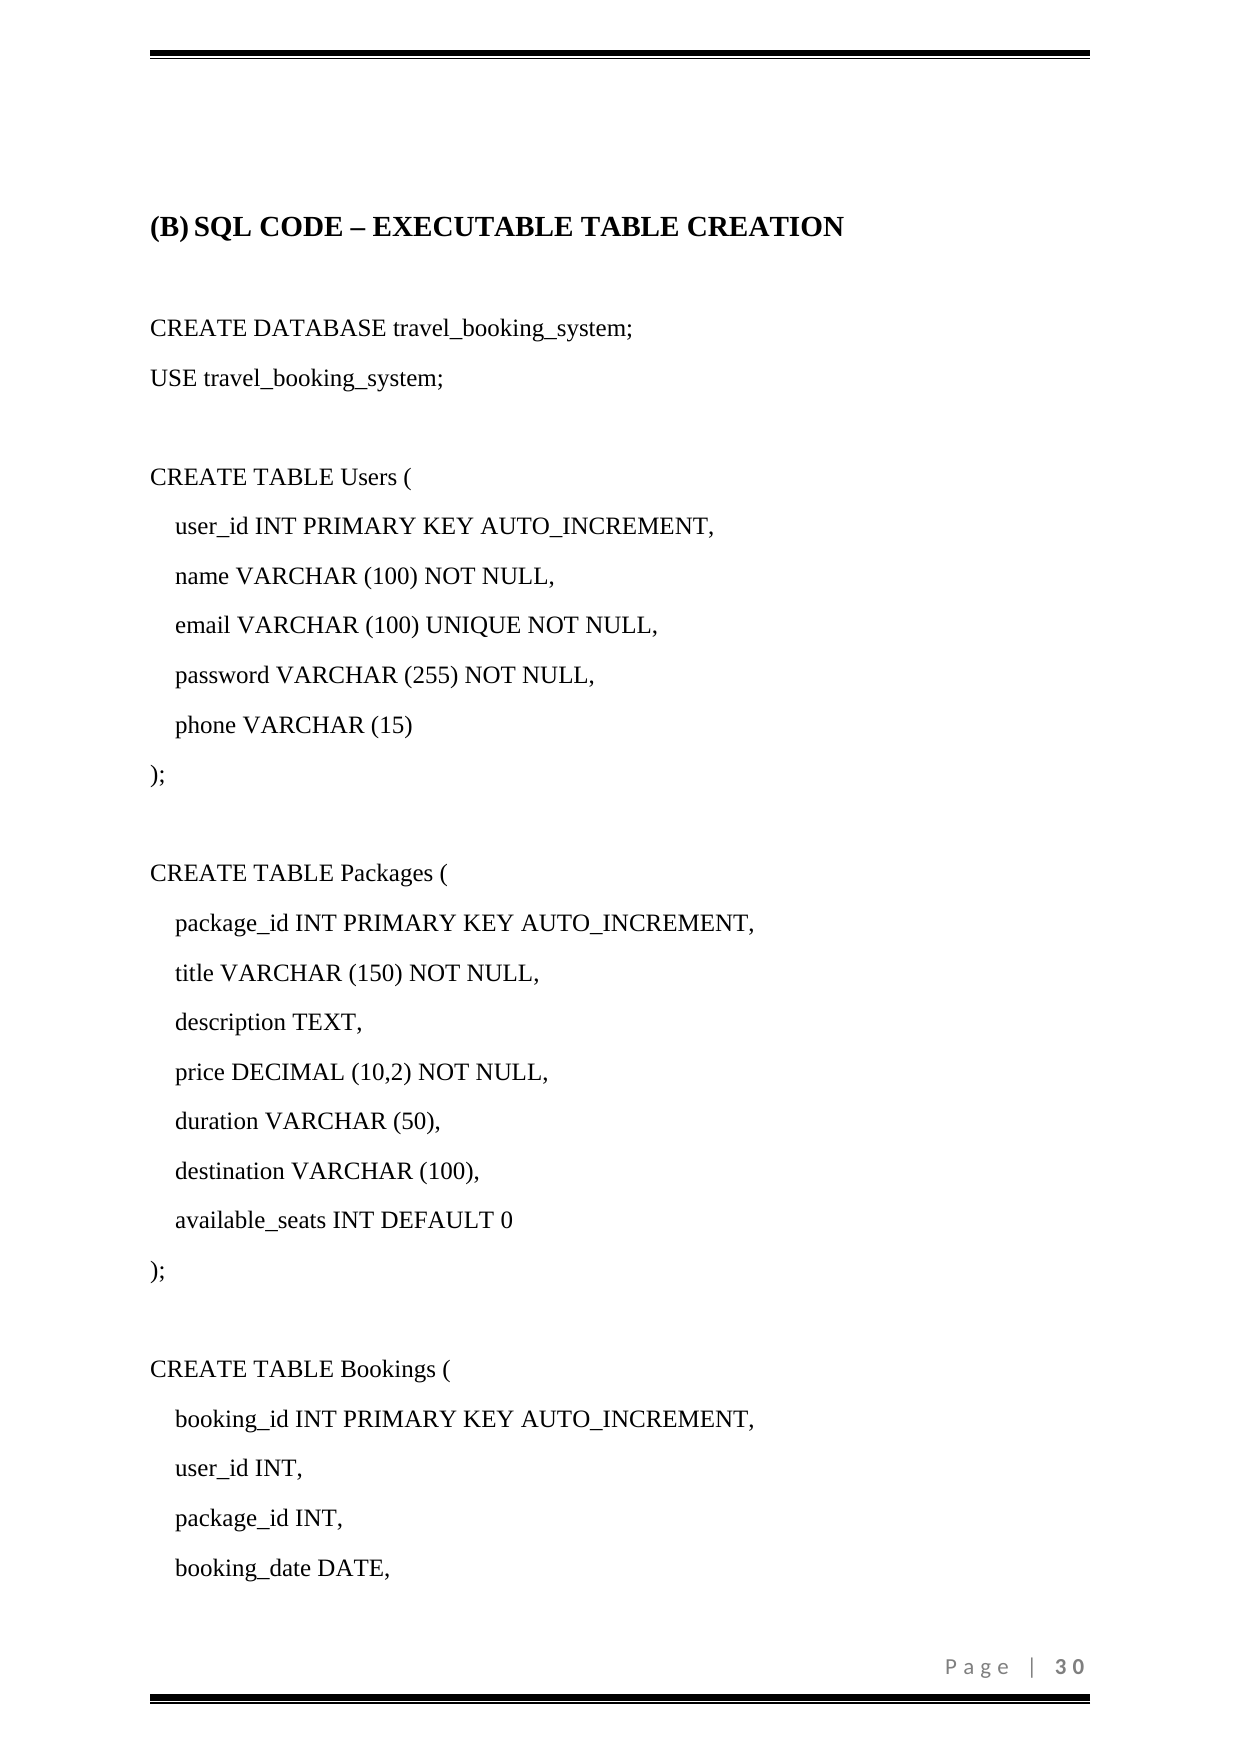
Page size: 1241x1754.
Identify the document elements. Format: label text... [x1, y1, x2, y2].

text CREATE TABLE Users ( [150, 462, 1090, 491]
text ); [150, 1255, 1090, 1284]
text USE travel_booking_system; [150, 363, 1090, 391]
text duration VARCHAR (50), [150, 1106, 1090, 1135]
text booking_date DATE, [150, 1553, 1090, 1581]
text CREATE DATABASE travel_booking_system; [150, 313, 1090, 342]
text email VARCHAR (100) UNIQUE NOT NULL, [150, 611, 1090, 639]
text user_id INT PRIMARY KEY AUTO_INCREMENT, [150, 511, 1090, 540]
text (B) SQL CODE – EXECUTABLE TABLE CREATION [150, 209, 1090, 243]
text available_seats INT DEFAULT 0 [150, 1206, 1090, 1234]
text package_id INT, [150, 1503, 1090, 1532]
text CREATE TABLE Packages ( [150, 858, 1090, 887]
text name VARCHAR (100) NOT NULL, [150, 561, 1090, 590]
text ); [150, 759, 1090, 788]
text price DECIMAL (10,2) NOT NULL, [150, 1057, 1090, 1086]
text description TEXT, [150, 1007, 1090, 1036]
text package_id INT PRIMARY KEY AUTO_INCREMENT, [150, 908, 1090, 937]
text title VARCHAR (150) NOT NULL, [150, 958, 1090, 986]
text destination VARCHAR (100), [150, 1156, 1090, 1185]
text phone VARCHAR (15) [150, 710, 1090, 738]
text CREATE TABLE Bookings ( [150, 1354, 1090, 1383]
text password VARCHAR (255) NOT NULL, [150, 660, 1090, 689]
text booking_id INT PRIMARY KEY AUTO_INCREMENT, [150, 1404, 1090, 1433]
text user_id INT, [150, 1453, 1090, 1482]
